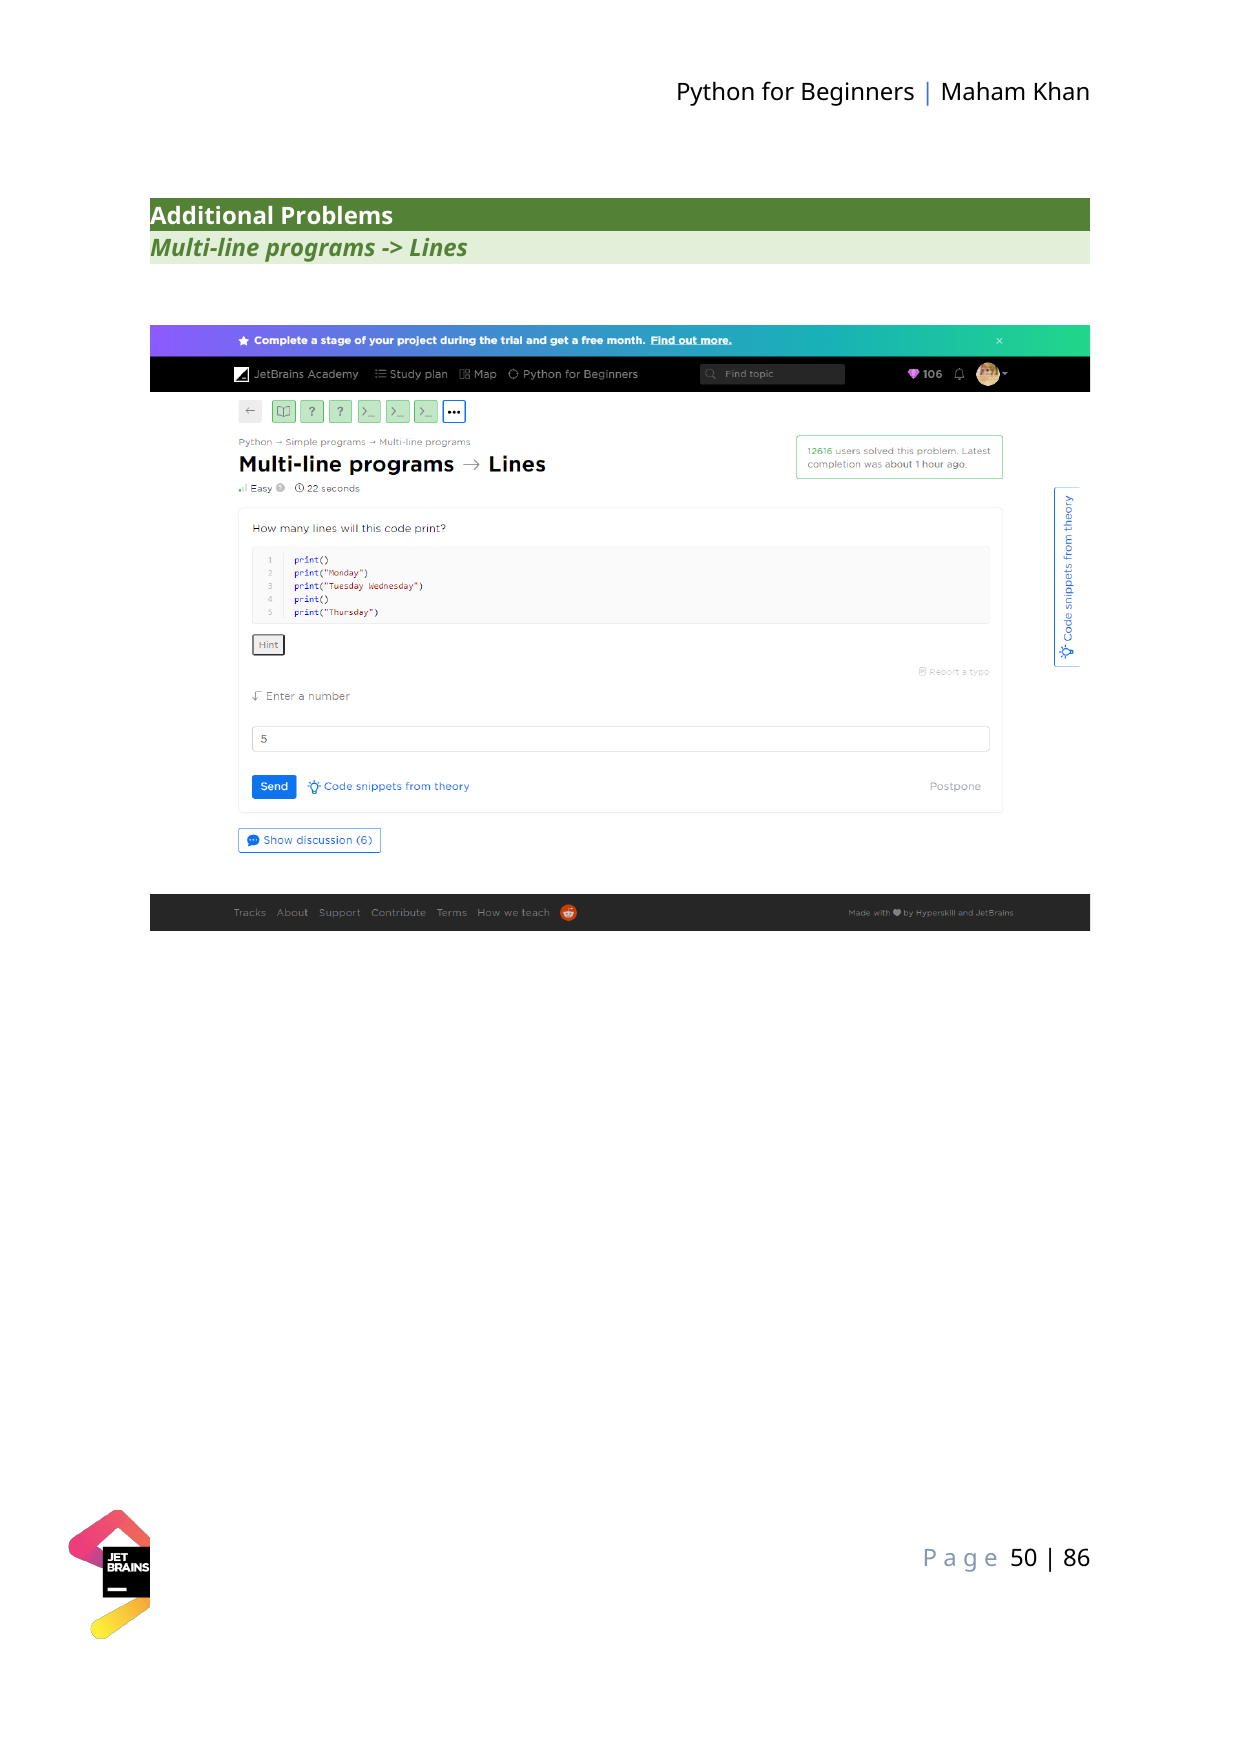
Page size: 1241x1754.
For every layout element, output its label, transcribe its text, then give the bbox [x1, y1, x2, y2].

subtitle Additional Problems [150, 198, 1090, 231]
picture [150, 325, 1091, 931]
subtitle Multi-line programs -> Lines [150, 231, 1090, 264]
picture [63, 1510, 193, 1639]
